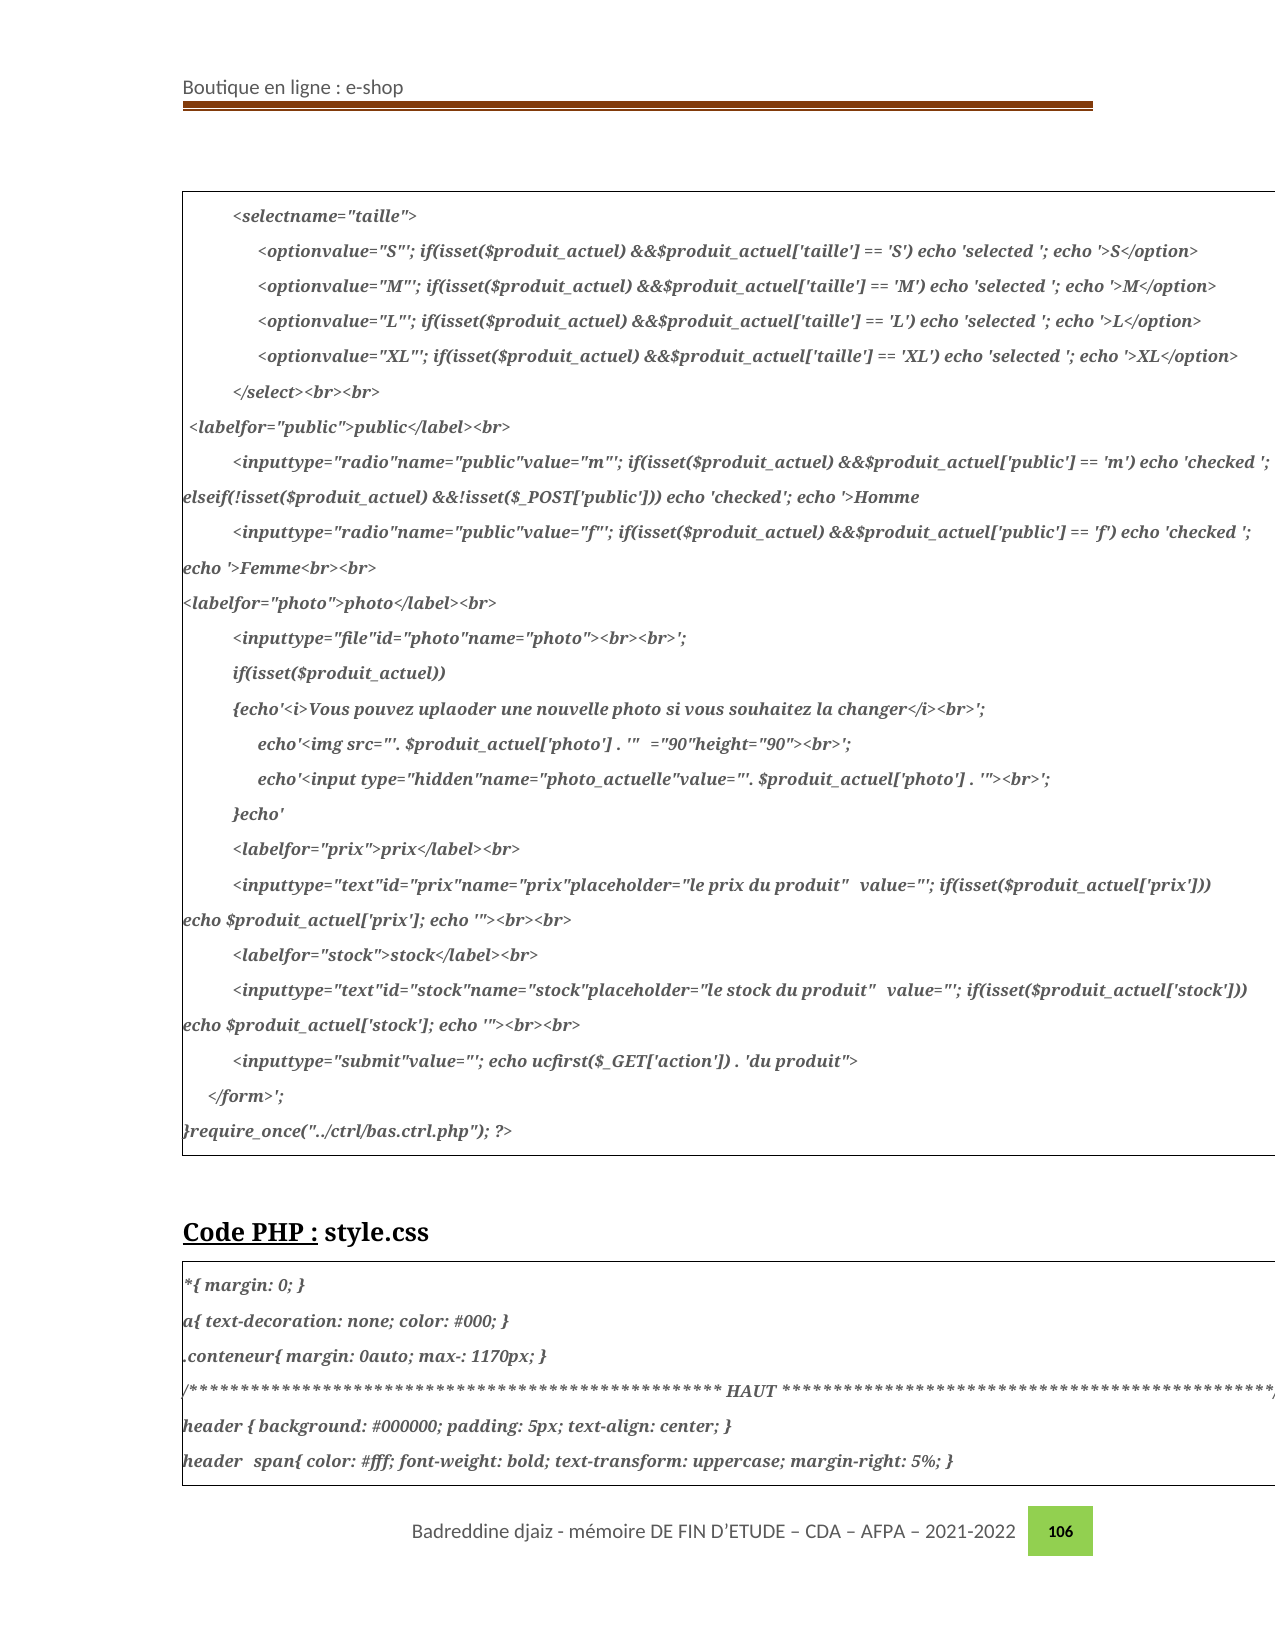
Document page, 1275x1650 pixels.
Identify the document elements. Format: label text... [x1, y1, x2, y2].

text Code PHP : style.css [182, 1214, 1093, 1248]
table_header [183, 1262, 1275, 1485]
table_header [183, 192, 1275, 1155]
